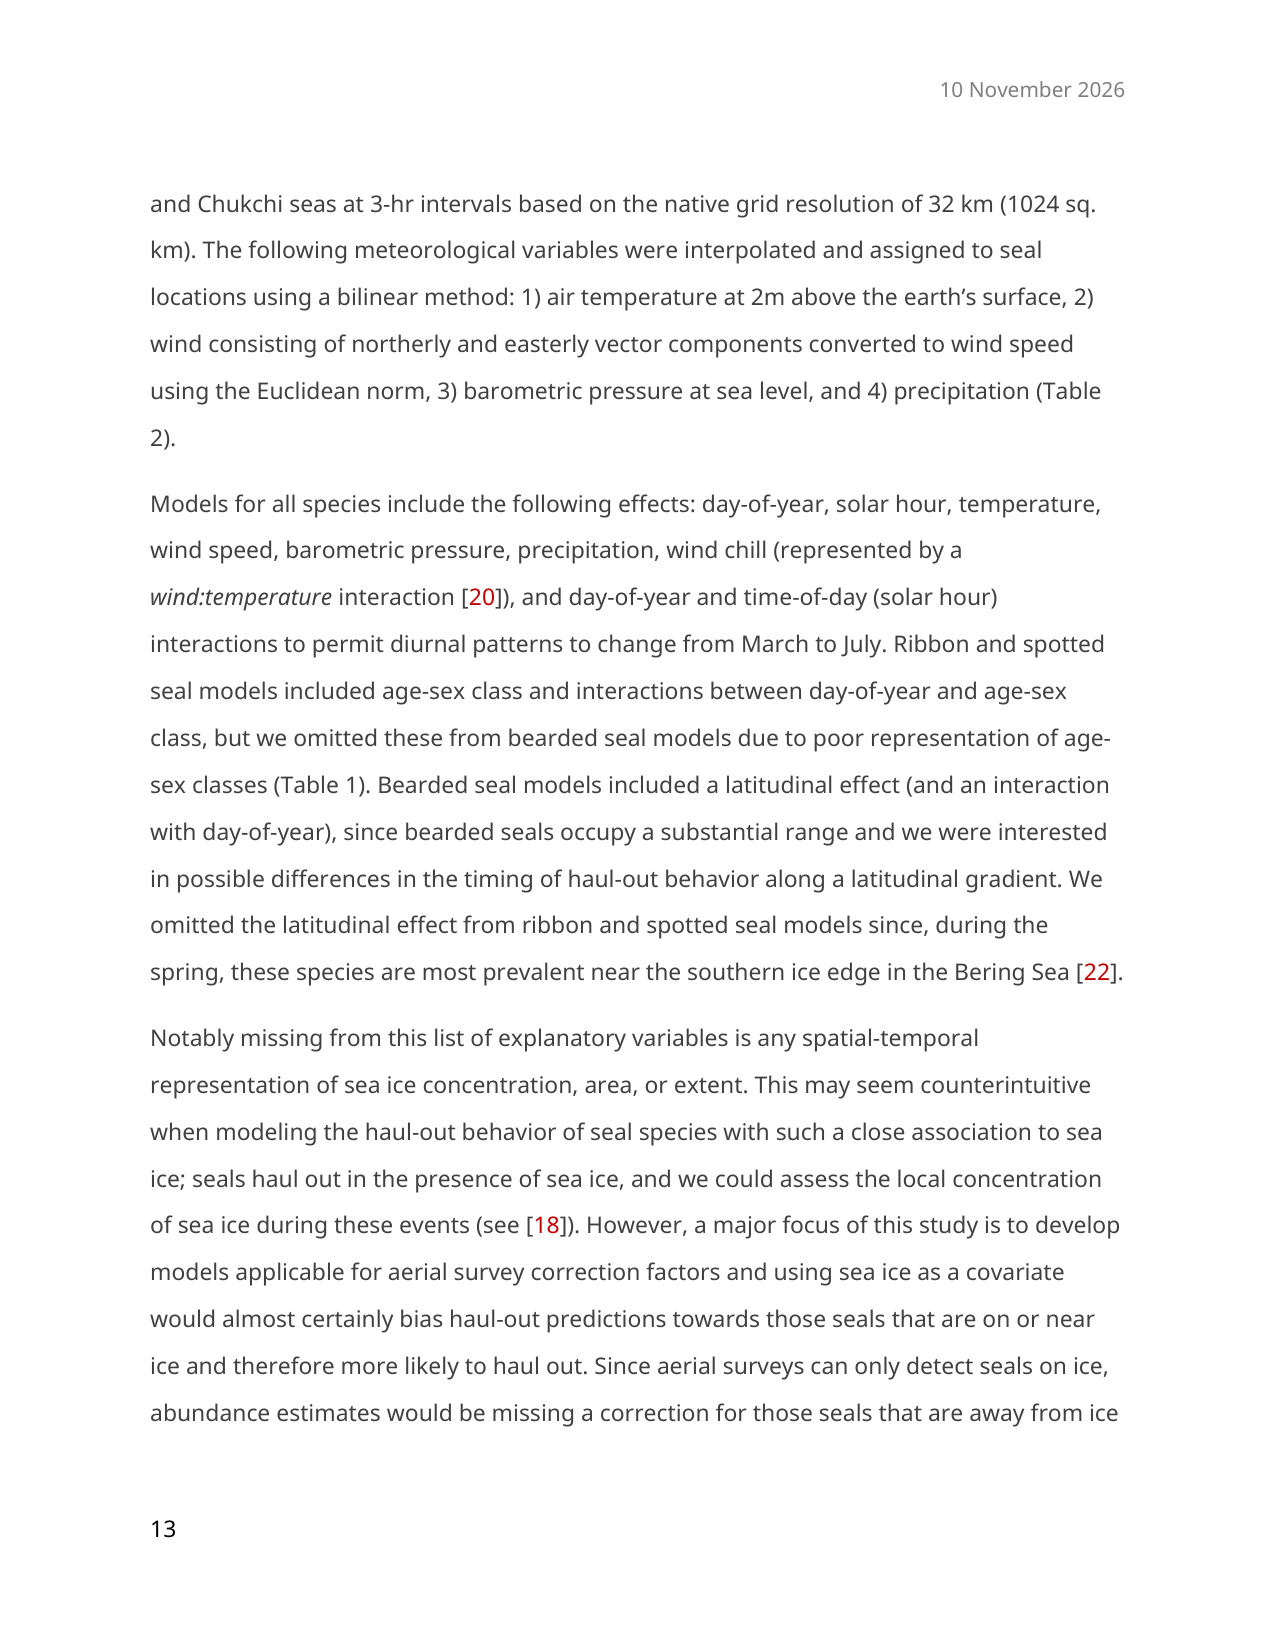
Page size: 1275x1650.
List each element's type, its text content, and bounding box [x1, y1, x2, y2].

text Models for all species include the following effects: day-of-year, solar hour, temperature, wind speed, barometric pressure, precipitation, wind chill (represented by a wind:temperature interaction [20]), and day-of-year and time-of-day (solar hour) interactions to permit diurnal patterns to change from March to July. Ribbon and spotted seal models included age-sex class and interactions between day-of-year and age-sex class, but we omitted these from bearded seal models due to poor representation of age-sex classes (Table ). Bearded seal models included a latitudinal effect (and an interaction with day-of-year), since bearded seals occupy a substantial range and we were interested in possible differences in the timing of haul-out behavior along a latitudinal gradient. We omitted the latitudinal effect from ribbon and spotted seal models since, during the spring, these species are most prevalent near the southern ice edge in the Bering Sea [22]. [150, 487, 1125, 987]
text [150, 187, 1125, 453]
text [150, 1022, 1125, 1428]
